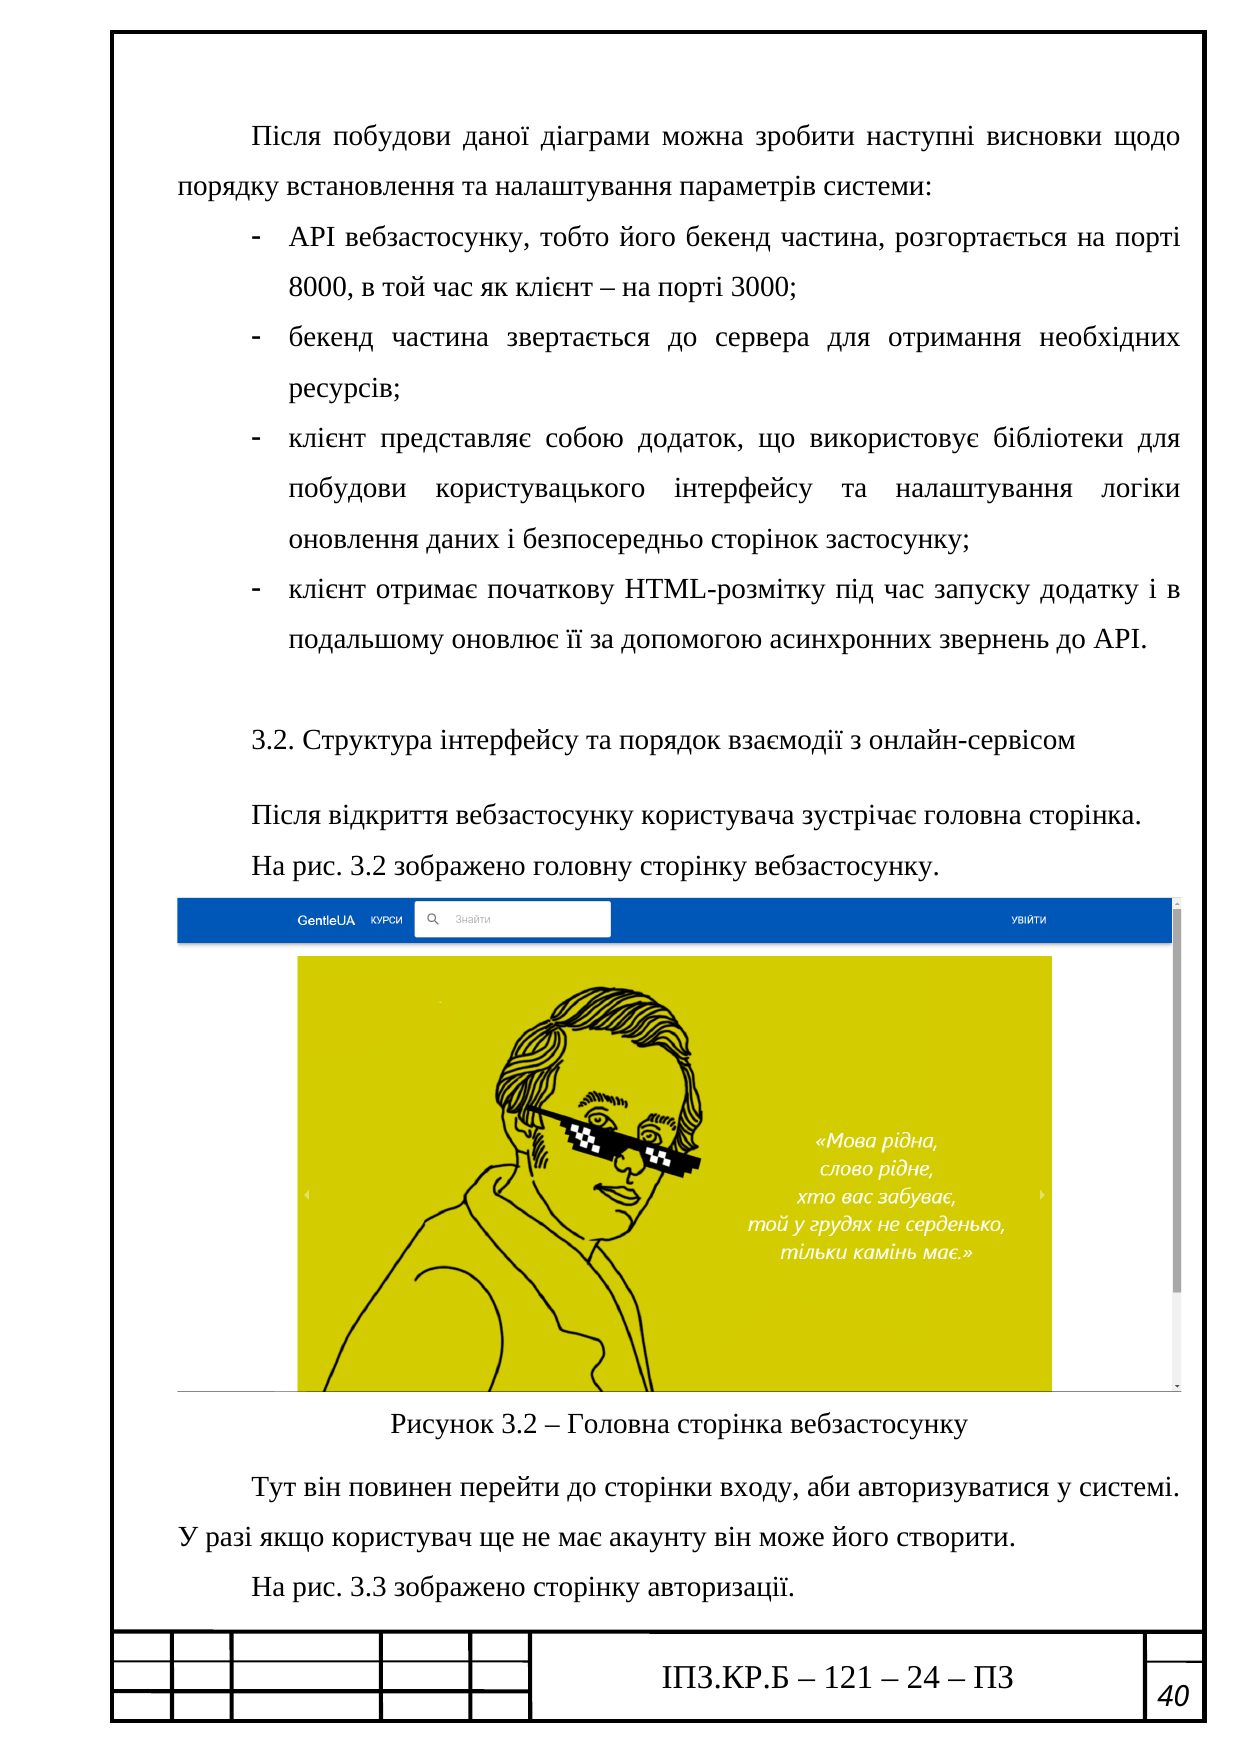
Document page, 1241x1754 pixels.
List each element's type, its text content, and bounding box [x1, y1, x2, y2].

list Тут він повинен перейти до сторінки входу, аби авторизуватися у системі. У разі якщо користувач ще не має акаунту він може його створити. [177, 1469, 1181, 1552]
list Після побудови даної діаграми можна зробити наступні висновки щодо порядку встановлення та налаштування параметрів системи: [177, 118, 1181, 202]
list клієнт отримає початкову HTML-розмітку під час запуску додатку і в подальшому оновлює її за допомогою асинхронних звернень до API. [251, 571, 1181, 655]
list API вебзастосунку, тобто його бекенд частина, розгортається на порті 8000, в той час як клієнт – на порті 3000; [251, 219, 1181, 303]
list бекенд частина звертається до сервера для отримання необхідних ресурсів; [251, 319, 1181, 403]
list Рисунок 3.2 – Головна сторінка вебзастосунку [177, 1406, 1181, 1439]
list На рис. 3.3 зображено сторінку авторизації. [177, 1569, 1181, 1603]
picture [177, 897, 1182, 1392]
text 3.2. Структура інтерфейсу та порядок взаємодії з онлайн-сервісом [177, 722, 1181, 756]
list Після відкриття вебзастосунку користувача зустрічає головна сторінка. [177, 797, 1181, 831]
list клієнт представляє собою додаток, що використовує бібліотеки для побудови користувацького інтерфейсу та налаштування логіки оновлення даних і безпосередньо сторінок застосунку; [251, 420, 1181, 554]
list На рис. 3.2 зображено головну сторінку вебзастосунку. [177, 848, 1181, 881]
